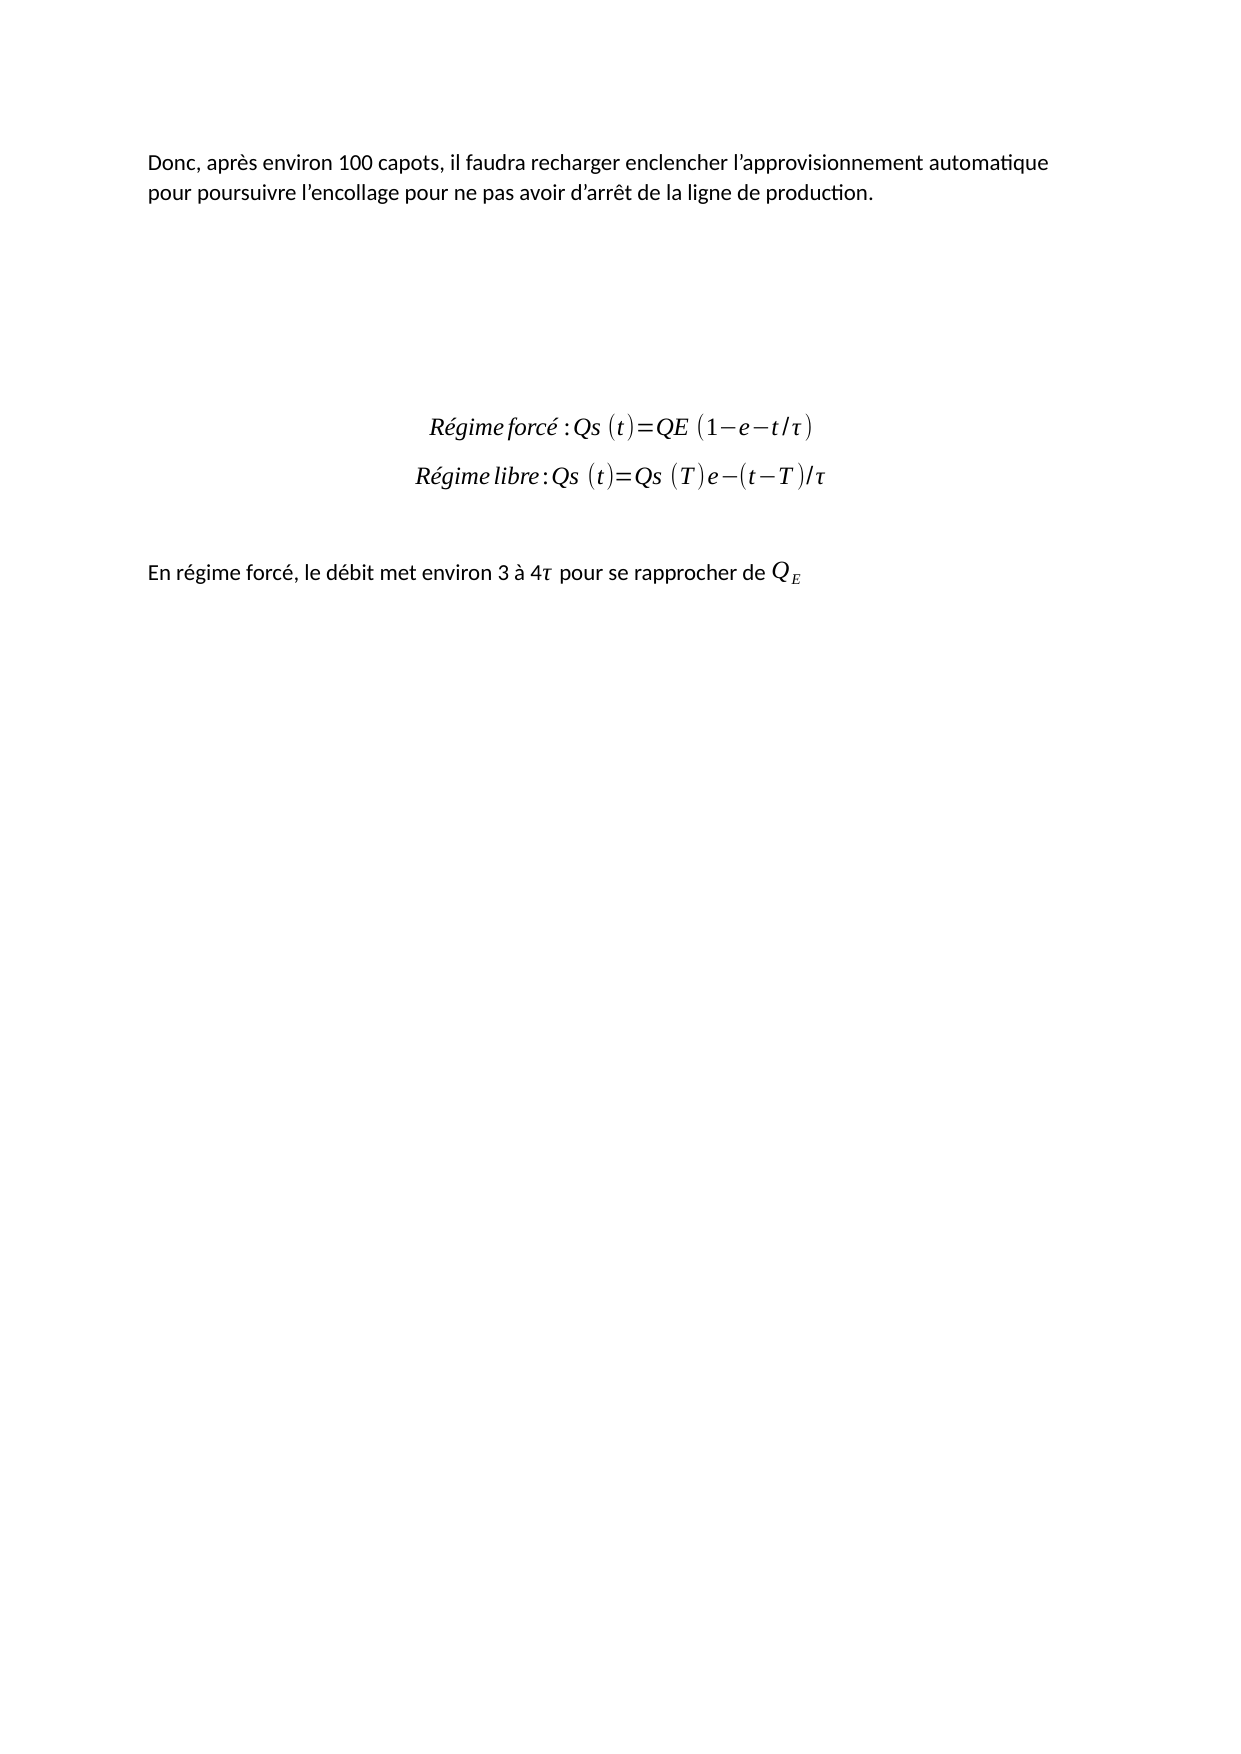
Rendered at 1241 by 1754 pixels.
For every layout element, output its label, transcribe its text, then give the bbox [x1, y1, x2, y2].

text En régime forcé, le débit met environ 3 à 4 pour se rapprocher de [148, 557, 1093, 588]
text Donc, après environ 100 capots, il faudra recharger enclencher l’approvisionnement automatique pour poursuivre l’encollage pour ne pas avoir d’arrêt de la ligne de production. [148, 148, 1093, 206]
